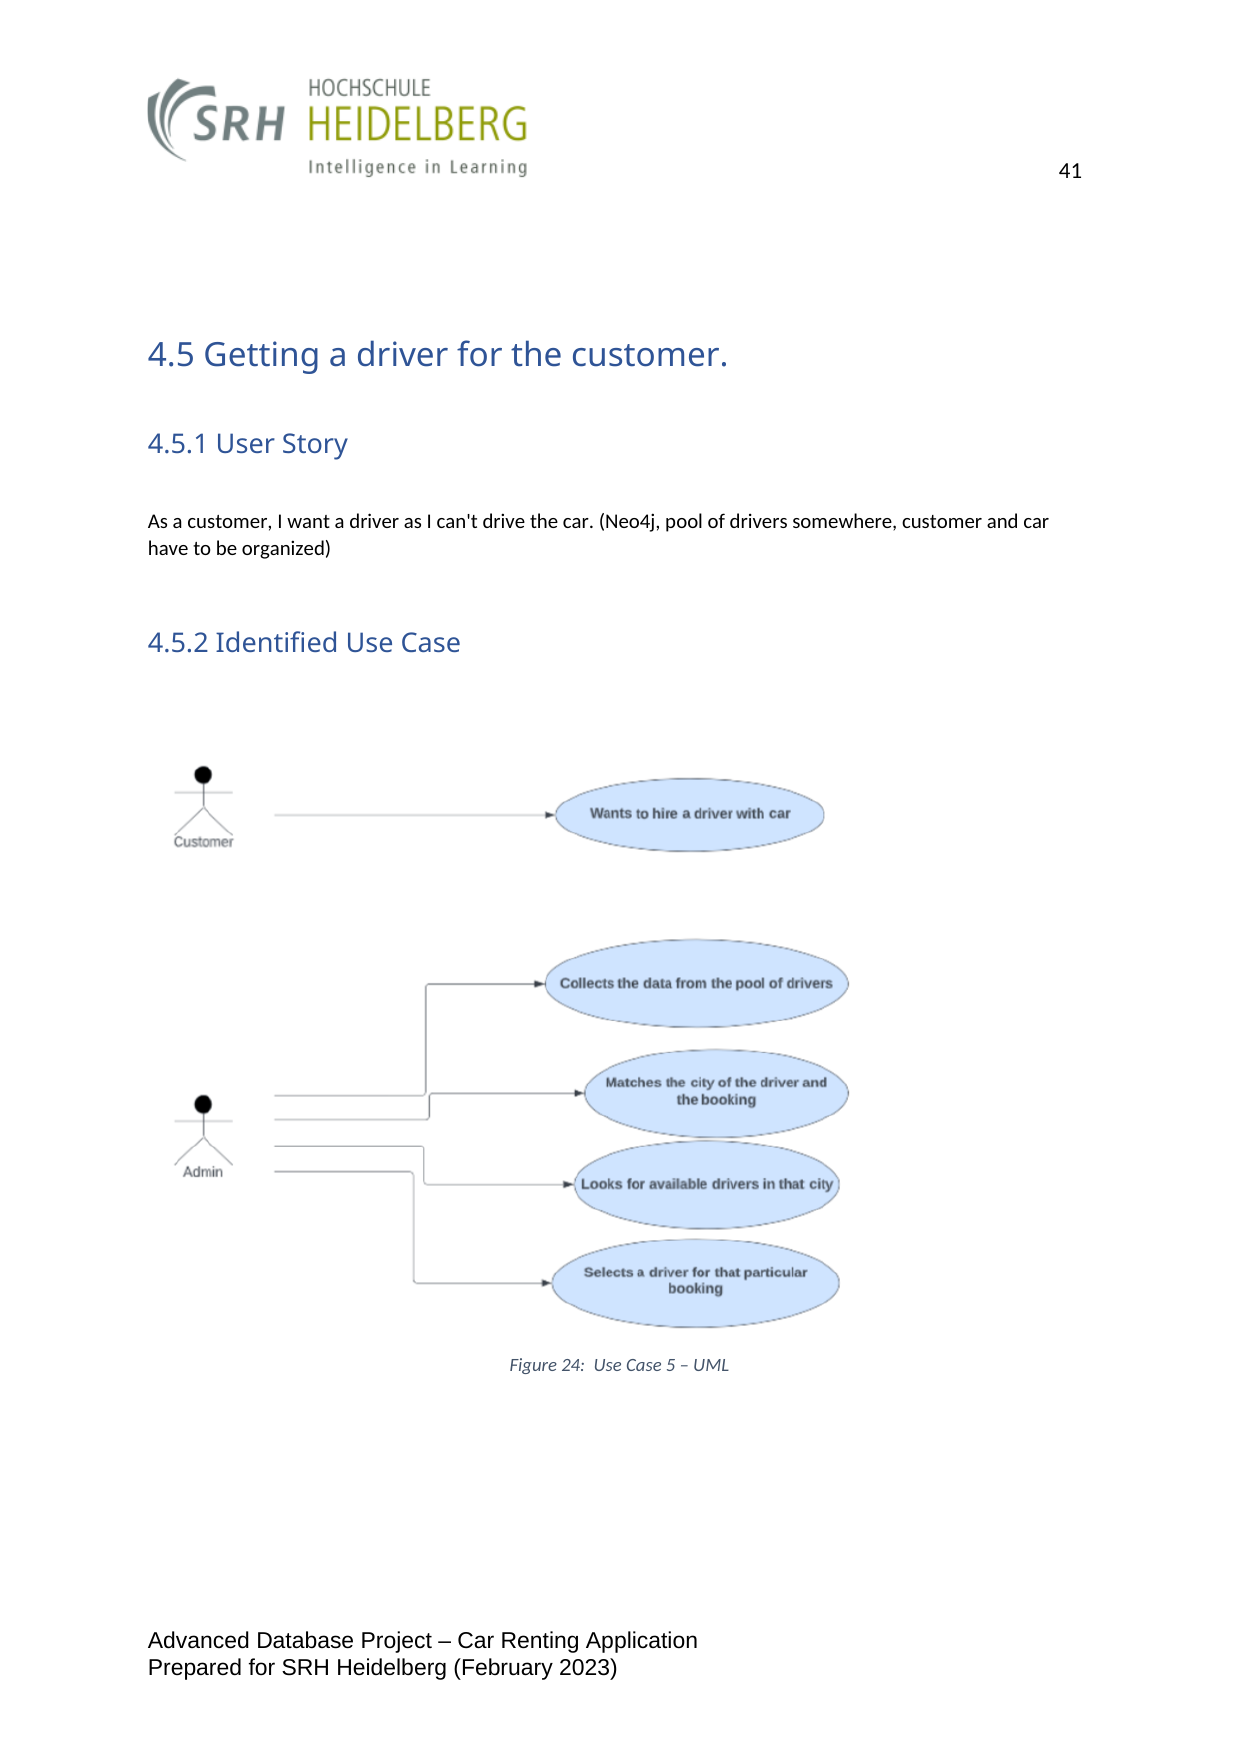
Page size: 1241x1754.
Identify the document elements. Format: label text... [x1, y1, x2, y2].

subtitle 4.5 Getting a driver for the customer. [148, 331, 1093, 377]
picture [147, 707, 977, 1335]
text Figure 24: Use Case 5 – UML [148, 1353, 1093, 1376]
subtitle 4.5.1 User Story [148, 424, 1093, 461]
subtitle 4.5.2 Identified Use Case [148, 624, 1093, 661]
text As a customer, I want a driver as I can't drive the car. (Neo4j, pool of drivers somewhere, customer and car have to be organized) [148, 508, 1093, 561]
